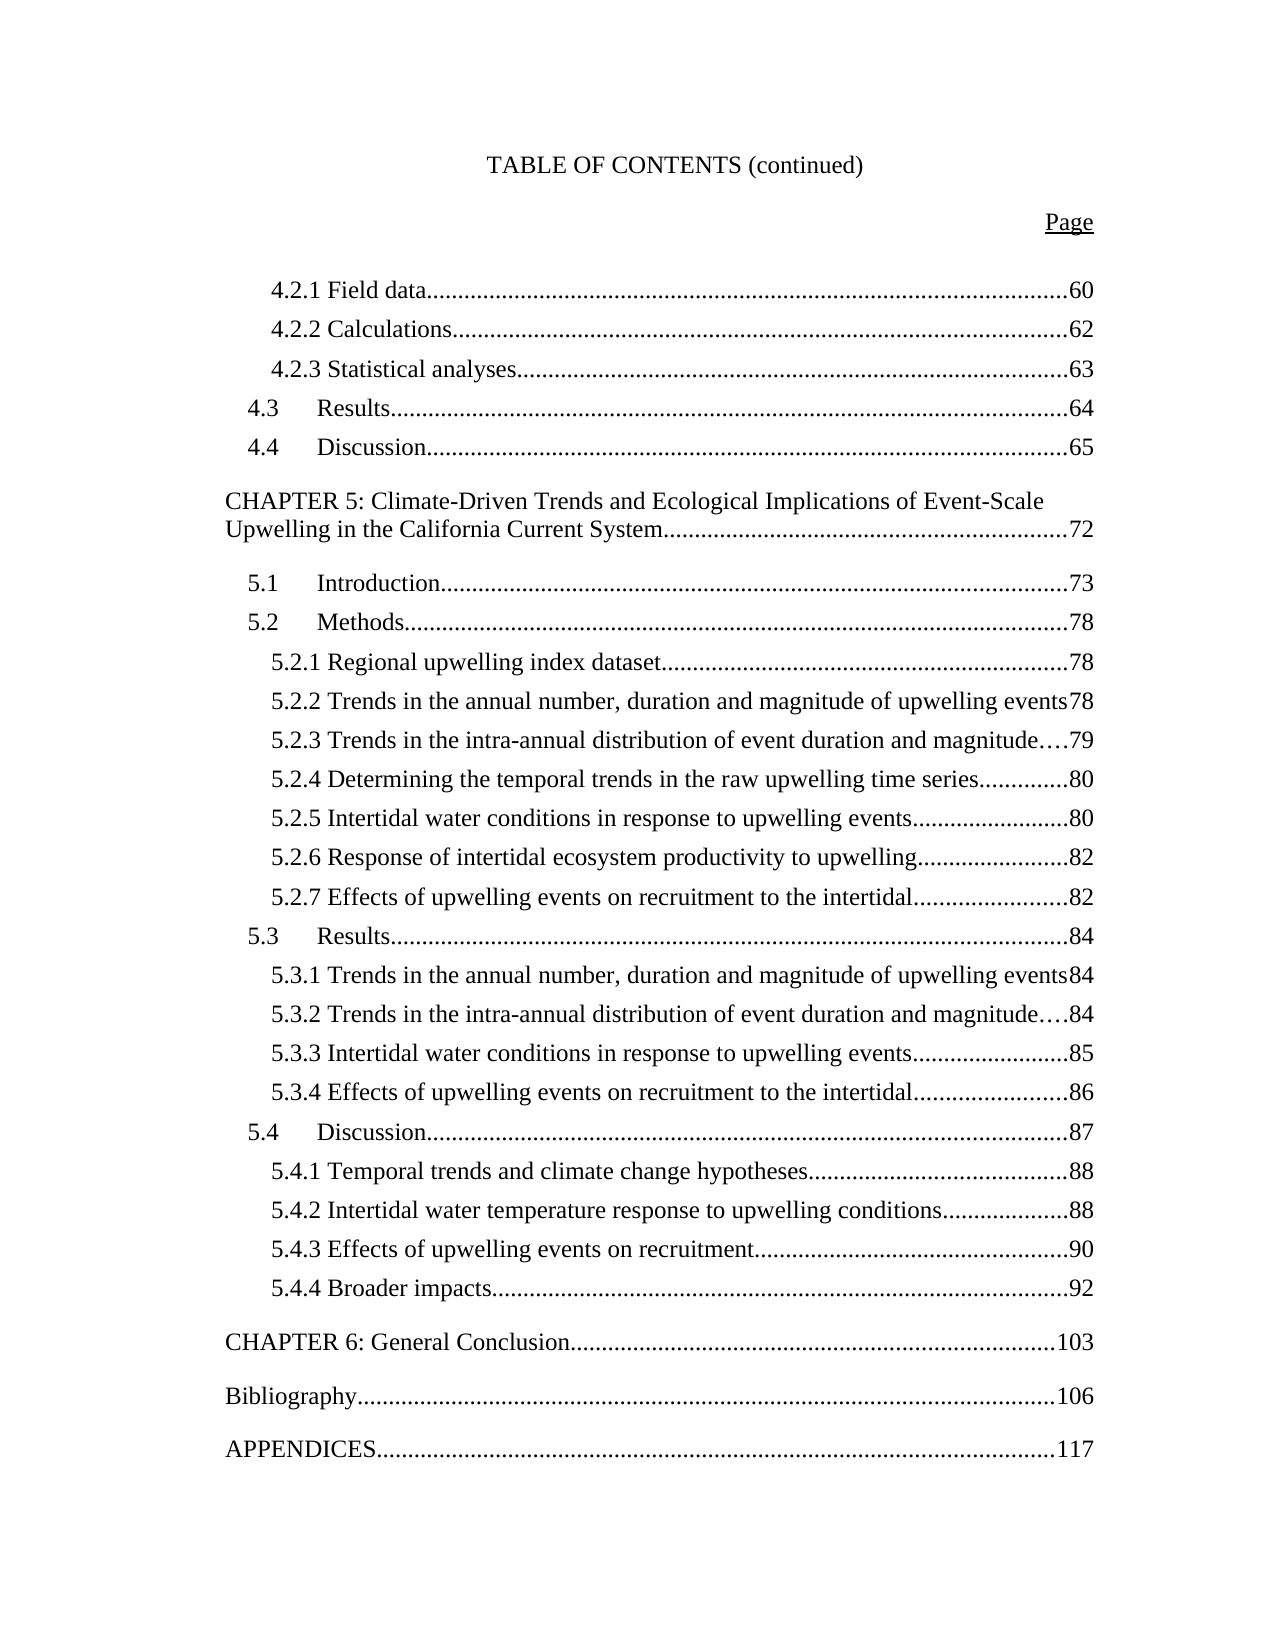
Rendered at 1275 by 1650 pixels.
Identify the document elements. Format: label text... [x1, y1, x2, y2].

text 5.1 Introduction 73 [247, 568, 1125, 597]
text 5.2.3 Trends in the intra-annual distribution of event duration and magnitude 79 [271, 725, 1125, 754]
text 5.3.2 Trends in the intra-annual distribution of event duration and magnitude 84 [271, 999, 1125, 1028]
text 4.2.2 Calculations 62 [271, 314, 1125, 343]
text APPENDICES 117 [225, 1434, 1125, 1463]
text 5.2.2 Trends in the annual number, duration and magnitude of upwelling events 78 [271, 686, 1125, 714]
text 5.2.7 Effects of upwelling events on recruitment to the intertidal 82 [271, 882, 1125, 910]
text 5.2 Methods 78 [247, 607, 1125, 636]
text TABLE OF CONTENTS (continued) [225, 150, 1125, 179]
text Bibliography 106 [225, 1381, 1125, 1409]
text CHAPTER 5: Climate-Driven Trends and Ecological Implications of Event-Scale Upwelling in the California Current System 72 [225, 486, 1125, 543]
text 4.2.1 Field data 60 [271, 275, 1125, 304]
text 5.3.3 Intertidal water conditions in response to upwelling events 85 [271, 1038, 1125, 1067]
text Page [225, 207, 1125, 236]
text CHAPTER 6: General Conclusion 103 [225, 1327, 1125, 1356]
text 4.4 Discussion 65 [247, 432, 1125, 461]
text 5.4 Discussion 87 [247, 1117, 1125, 1145]
text 5.4.1 Temporal trends and climate change hypotheses 88 [271, 1156, 1125, 1184]
text 5.3.1 Trends in the annual number, duration and magnitude of upwelling events 84 [271, 960, 1125, 989]
text 5.4.2 Intertidal water temperature response to upwelling conditions 88 [271, 1195, 1125, 1224]
text 5.2.4 Determining the temporal trends in the raw upwelling time series 80 [271, 764, 1125, 793]
text 5.3.4 Effects of upwelling events on recruitment to the intertidal 86 [271, 1077, 1125, 1106]
text 4.2.3 Statistical analyses 63 [271, 354, 1125, 382]
text 4.3 Results 64 [247, 393, 1125, 422]
text 5.2.1 Regional upwelling index dataset 78 [271, 647, 1125, 675]
text 5.3 Results 84 [247, 921, 1125, 949]
text 5.2.5 Intertidal water conditions in response to upwelling events 80 [271, 803, 1125, 832]
text 5.4.3 Effects of upwelling events on recruitment 90 [271, 1234, 1125, 1263]
text 5.2.6 Response of intertidal ecosystem productivity to upwelling 82 [271, 842, 1125, 871]
text 5.4.4 Broader impacts 92 [271, 1273, 1125, 1302]
